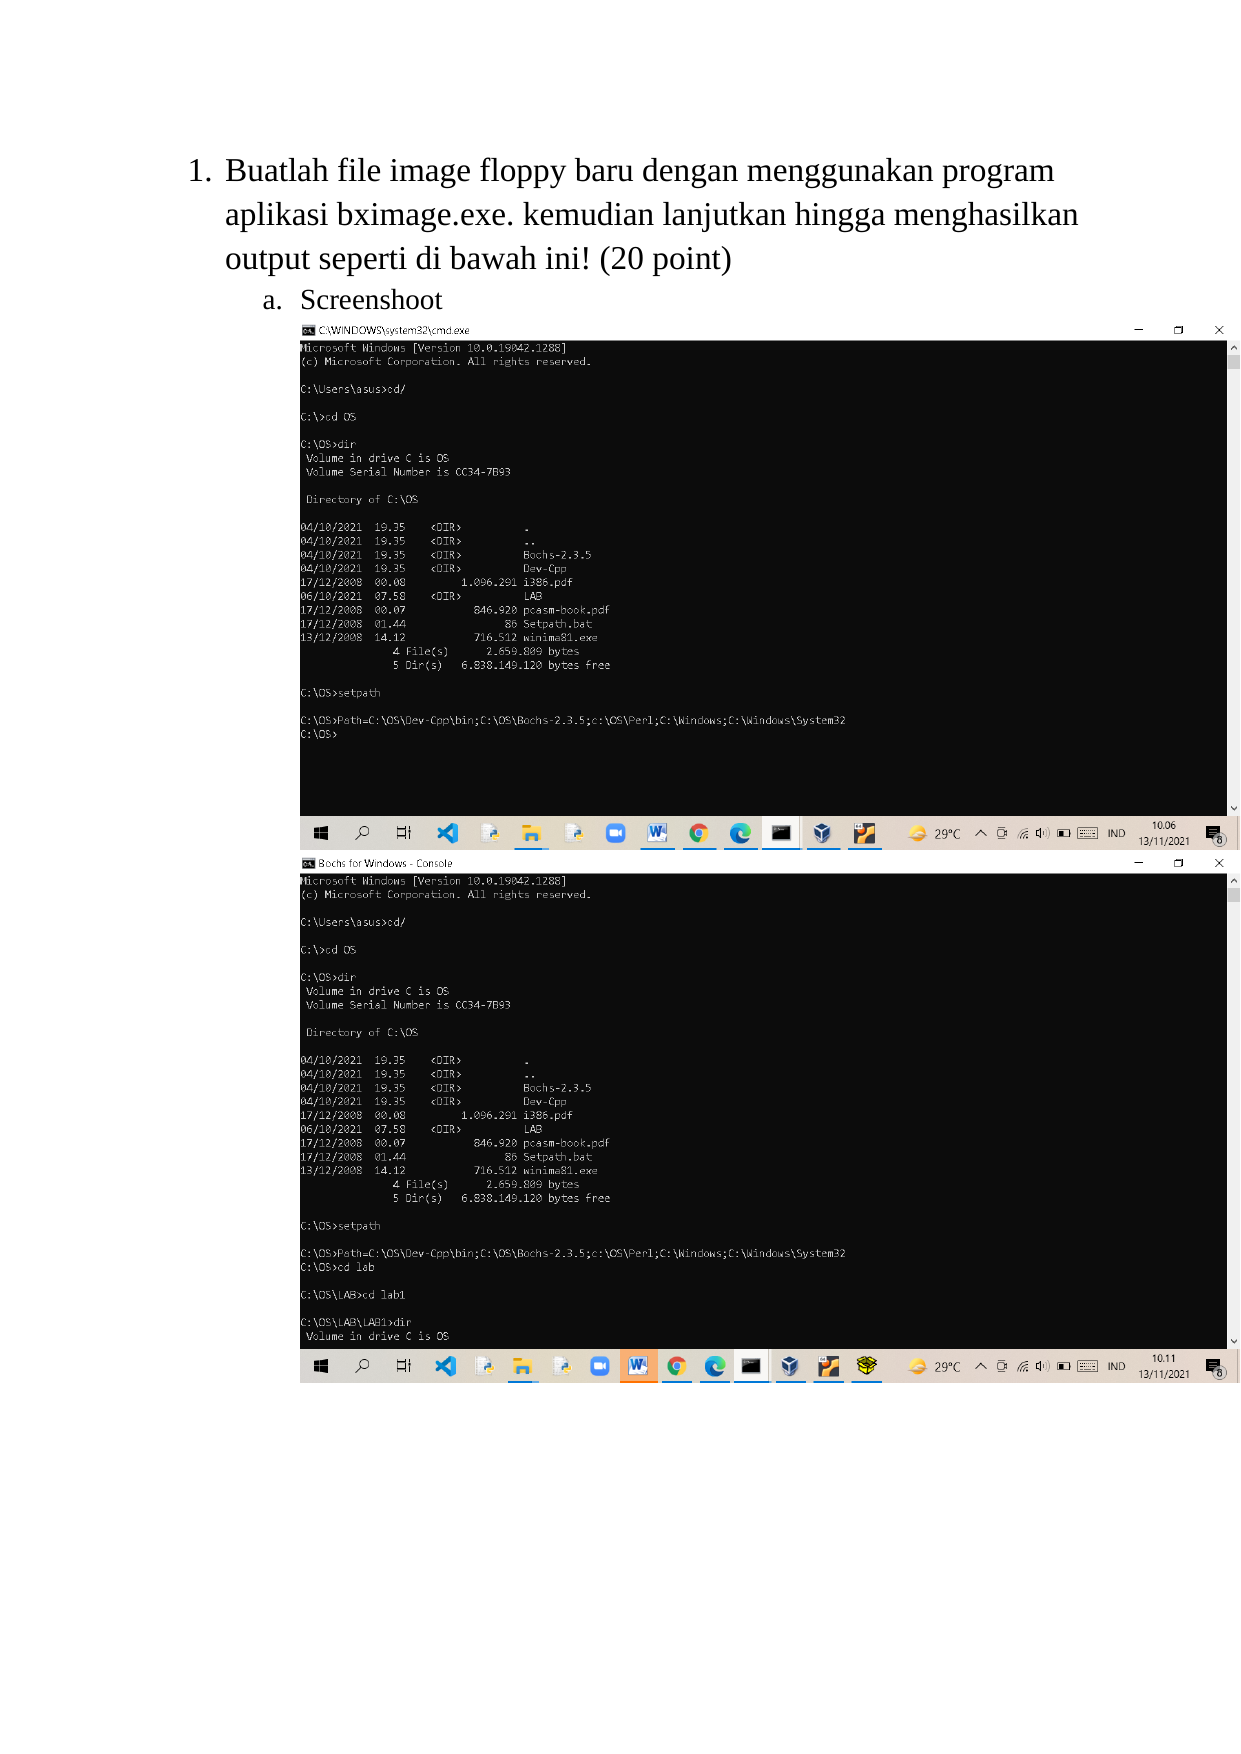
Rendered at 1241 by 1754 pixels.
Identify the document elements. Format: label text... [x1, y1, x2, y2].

picture [300, 320, 1241, 850]
list Screenshoot [262, 282, 1090, 316]
list Buatlah file image floppy baru dengan menggunakan program aplikasi bximage.exe. kemudian lanjutkan hingga menghasilkan output seperti di bawah ini! (20 point) [187, 150, 1090, 276]
picture [300, 853, 1241, 1383]
